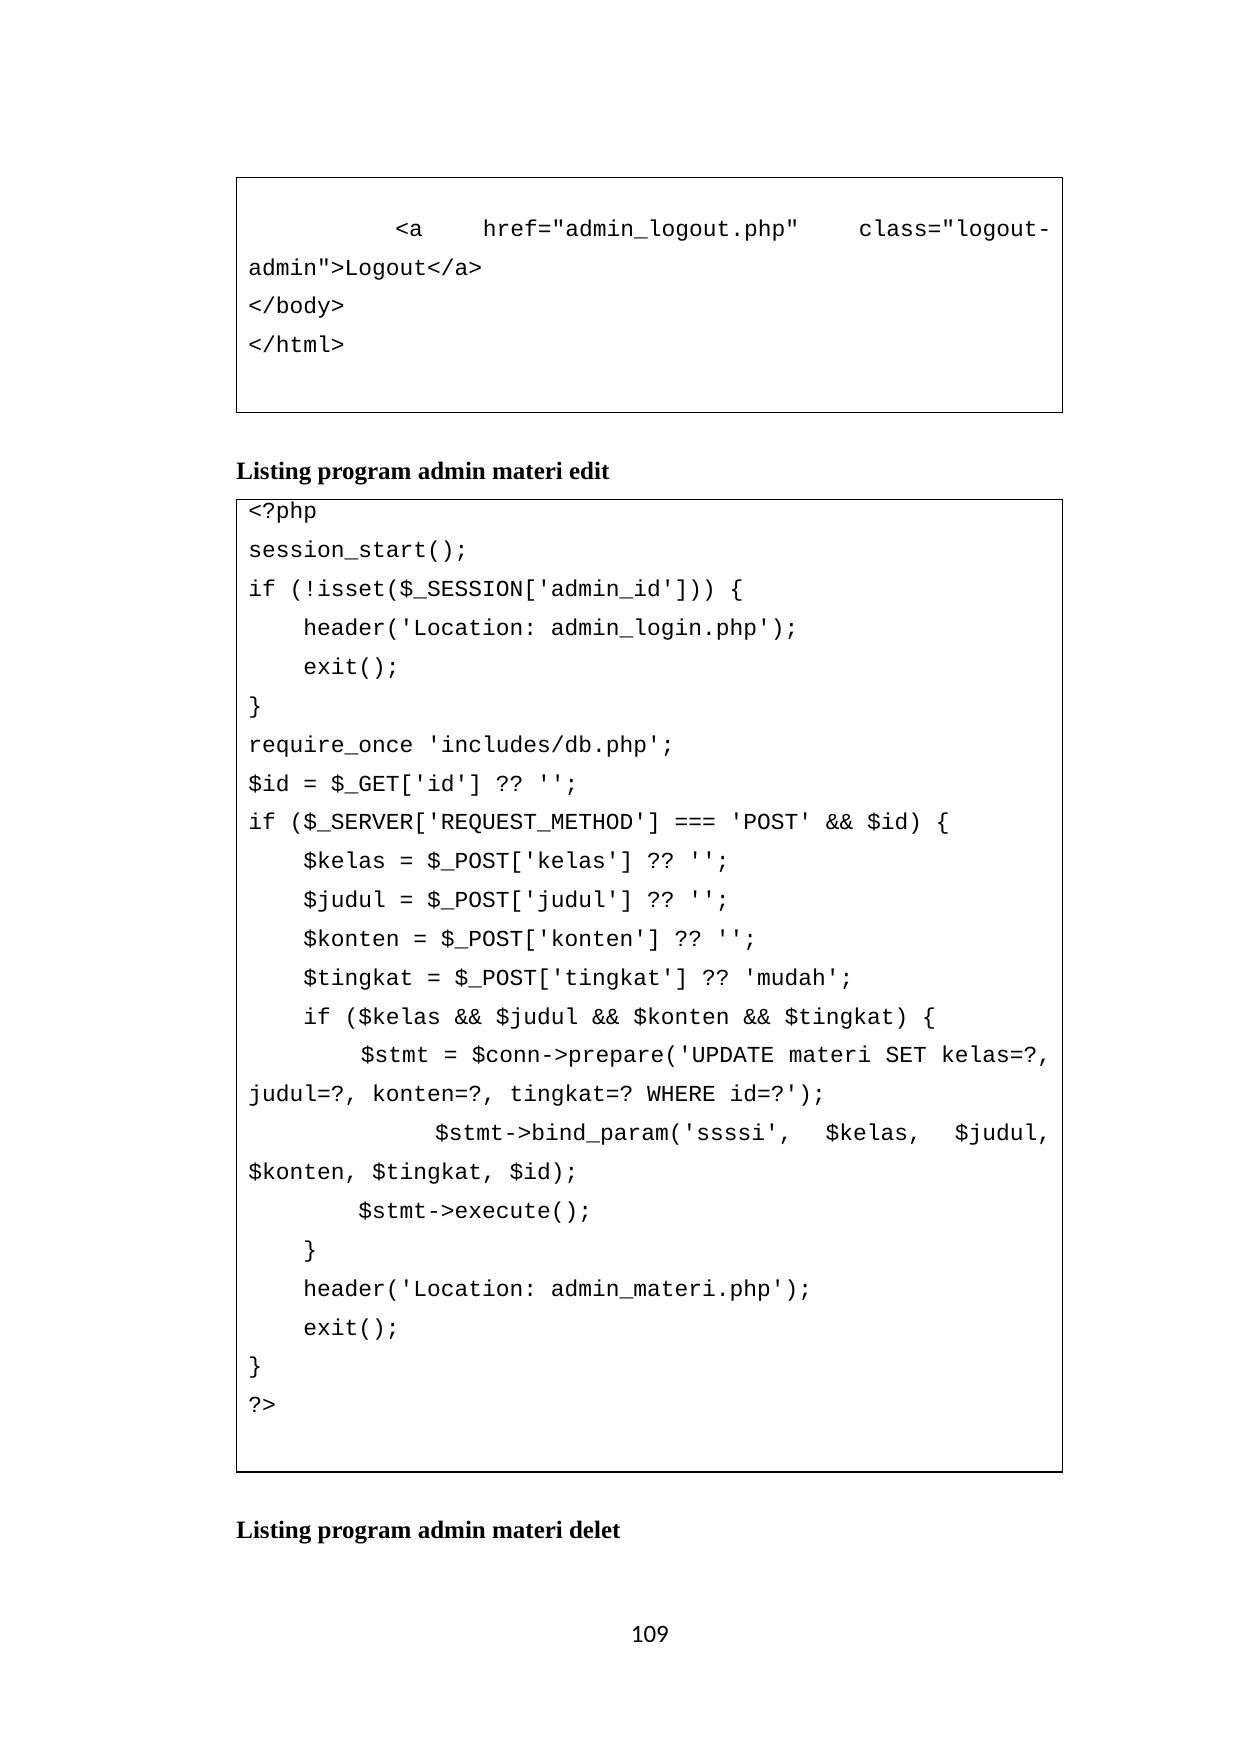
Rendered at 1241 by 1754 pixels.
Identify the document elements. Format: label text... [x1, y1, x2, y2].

table_header <?php session_start(); if (!isset($_SESSION['admin_id'])) { header('Location: admin_login.php'); exit(); } require_once 'includes/db.php'; $id = $_GET['id'] ?? ''; if ($_SERVER['REQUEST_METHOD'] === 'POST' && $id) { $kelas = $_POST['kelas'] ?? ''; $judul = $_POST['judul'] ?? ''; $konten = $_POST['konten'] ?? ''; $tingkat = $_POST['tingkat'] ?? 'mudah'; if ($kelas && $judul && $konten && $tingkat) { $stmt = $conn->prepare('UPDATE materi SET kelas=?, judul=?, konten=?, tingkat=? WHERE id=?'); $stmt->bind_param('ssssi', $kelas, $judul, $konten, $tingkat, $id); $stmt->execute(); } header('Location: admin_materi.php'); exit(); } ?> [237, 500, 1062, 1471]
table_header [237, 178, 1062, 412]
text Listing program admin materi edit [236, 456, 1063, 484]
text Listing program admin materi delet [236, 1516, 1063, 1544]
